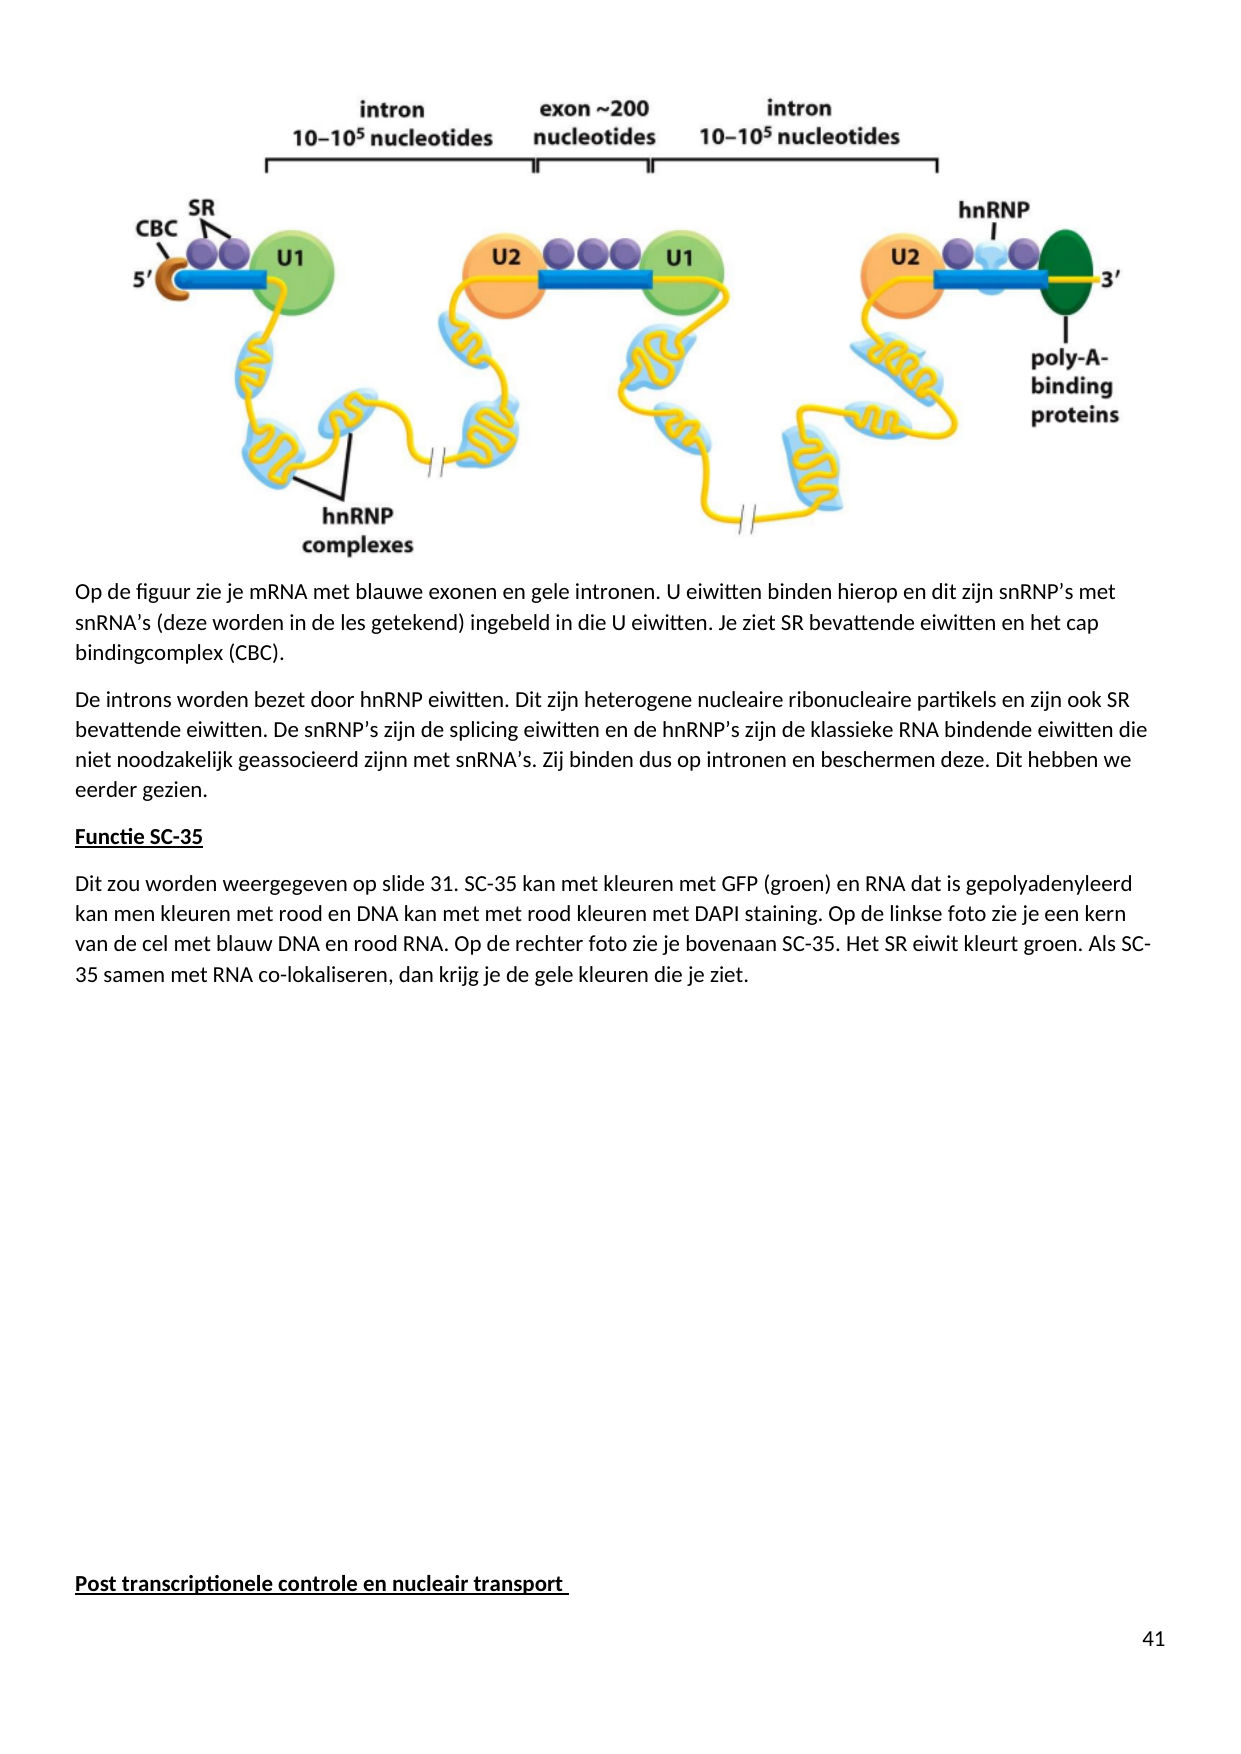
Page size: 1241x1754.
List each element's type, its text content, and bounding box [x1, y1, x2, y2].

picture [75, 75, 1166, 559]
text De introns worden bezet door hnRNP eiwitten. Dit zijn heterogene nucleaire ribonucleaire partikels en zijn ook SR bevattende eiwitten. De snRNP’s zijn de splicing eiwitten en de hnRNP’s zijn de klassieke RNA bindende eiwitten die niet noodzakelijk geassocieerd zijnn met snRNA’s. Zij binden dus op intronen en beschermen deze. Dit hebben we eerder gezien. [75, 685, 1165, 803]
text Op de figuur zie je mRNA met blauwe exonen en gele intronen. U eiwitten binden hierop en dit zijn snRNP’s met snRNA’s (deze worden in de les getekend) ingebeld in die U eiwitten. Je ziet SR bevattende eiwitten en het cap bindingcomplex (CBC). [75, 577, 1165, 666]
text Dit zou worden weergegeven op slide 31. SC-35 kan met kleuren met GFP (groen) en RNA dat is gepolyadenyleerd kan men kleuren met rood en DNA kan met met rood kleuren met DAPI staining. Op de linkse foto zie je een kern van de cel met blauw DNA en rood RNA. Op de rechter foto zie je bovenaan SC-35. Het SR eiwit kleurt groen. Als SC-35 samen met RNA co-lokaliseren, dan krijg je de gele kleuren die je ziet. [75, 869, 1165, 988]
text Post transcriptionele controle en nucleair transport [75, 1569, 1165, 1597]
text Functie SC-35 [75, 822, 1165, 850]
